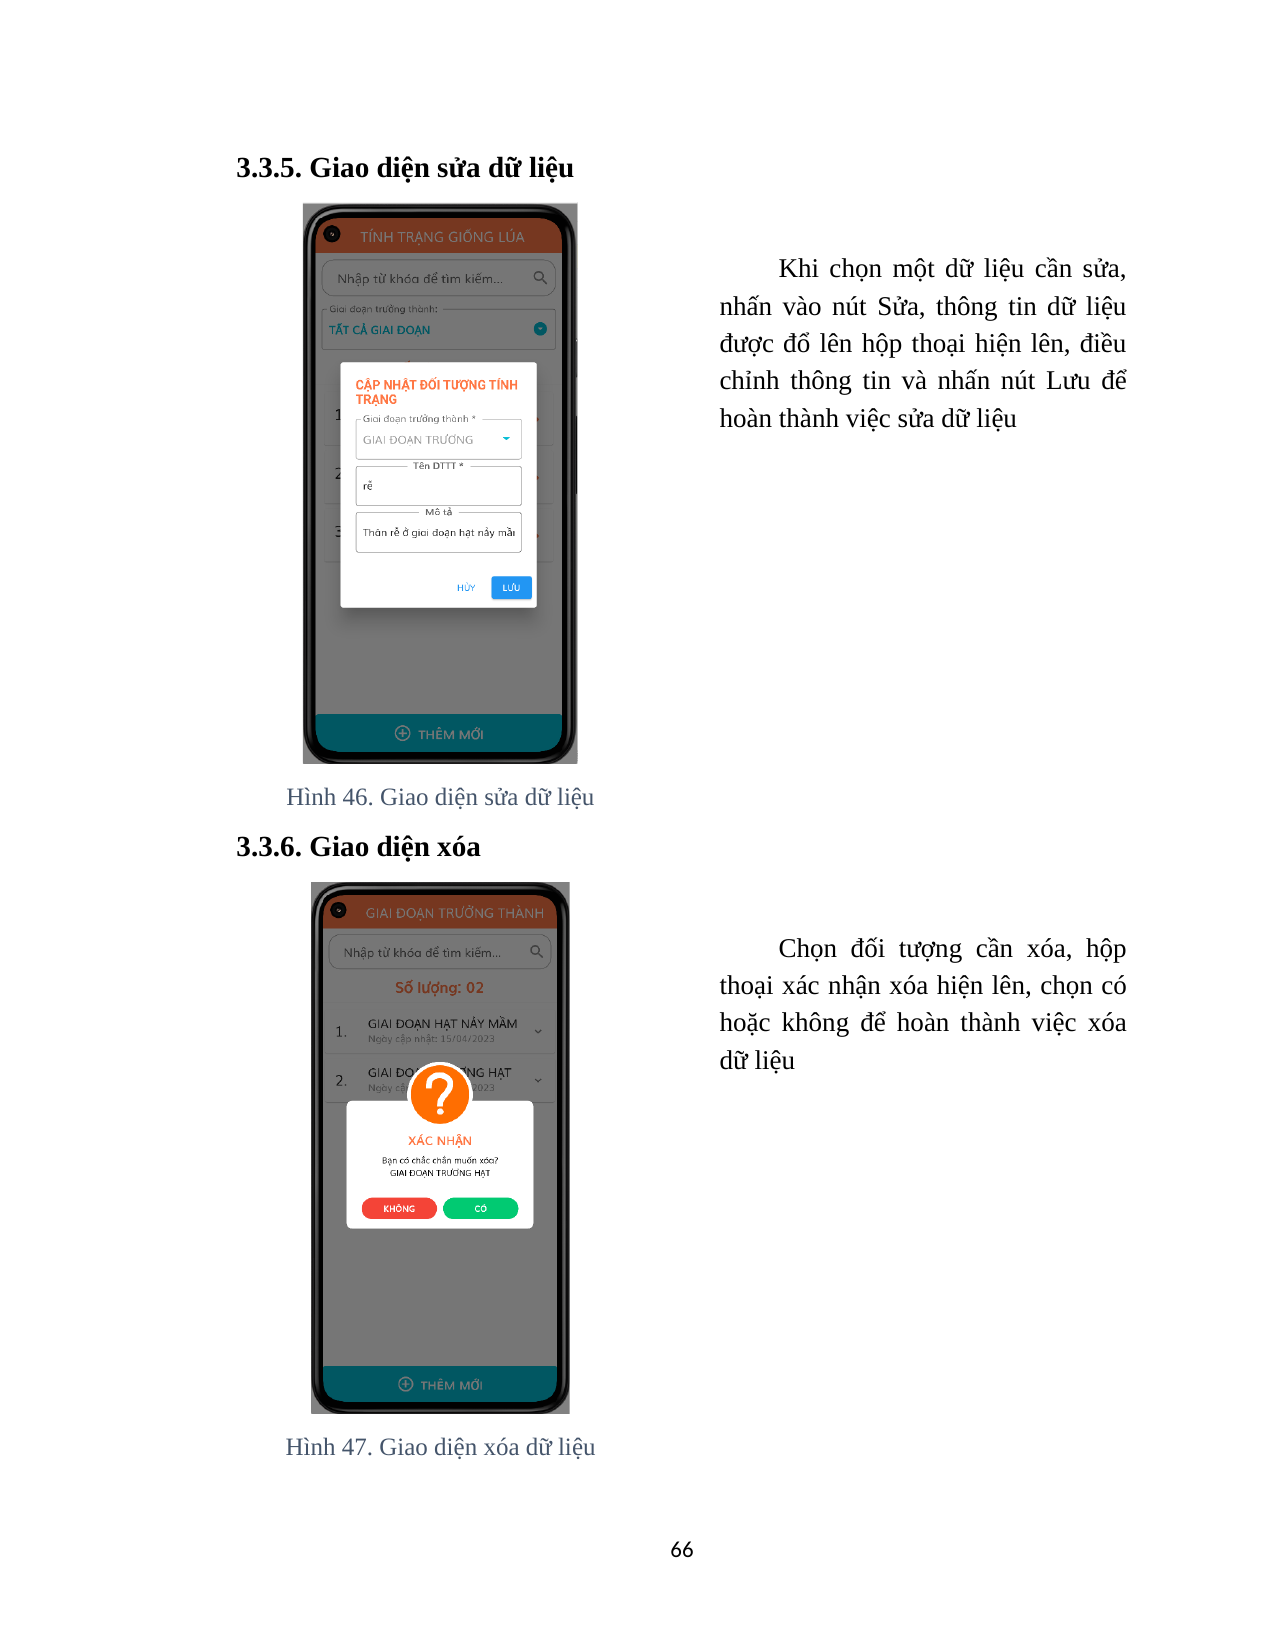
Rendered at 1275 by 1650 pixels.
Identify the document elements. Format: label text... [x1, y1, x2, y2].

picture [302, 202, 578, 764]
text Khi chọn một dữ liệu cần sửa, nhấn vào nút Sửa, thông tin dữ liệu được đổ lên hộp thoại hiện lên, điều chỉnh thông tin và nhấn nút Lưu để hoàn thành việc sửa dữ liệu [719, 252, 1127, 433]
text Chọn đối tượng cần xóa, hộp thoại xác nhận xóa hiện lên, chọn có hoặc không để hoàn thành việc xóa dữ liệu [719, 932, 1127, 1075]
picture [311, 882, 570, 1414]
subtitle 3.3.6. Giao diện xóa [236, 829, 1127, 863]
subtitle 3.3.5. Giao diện sửa dữ liệu [236, 150, 1127, 183]
